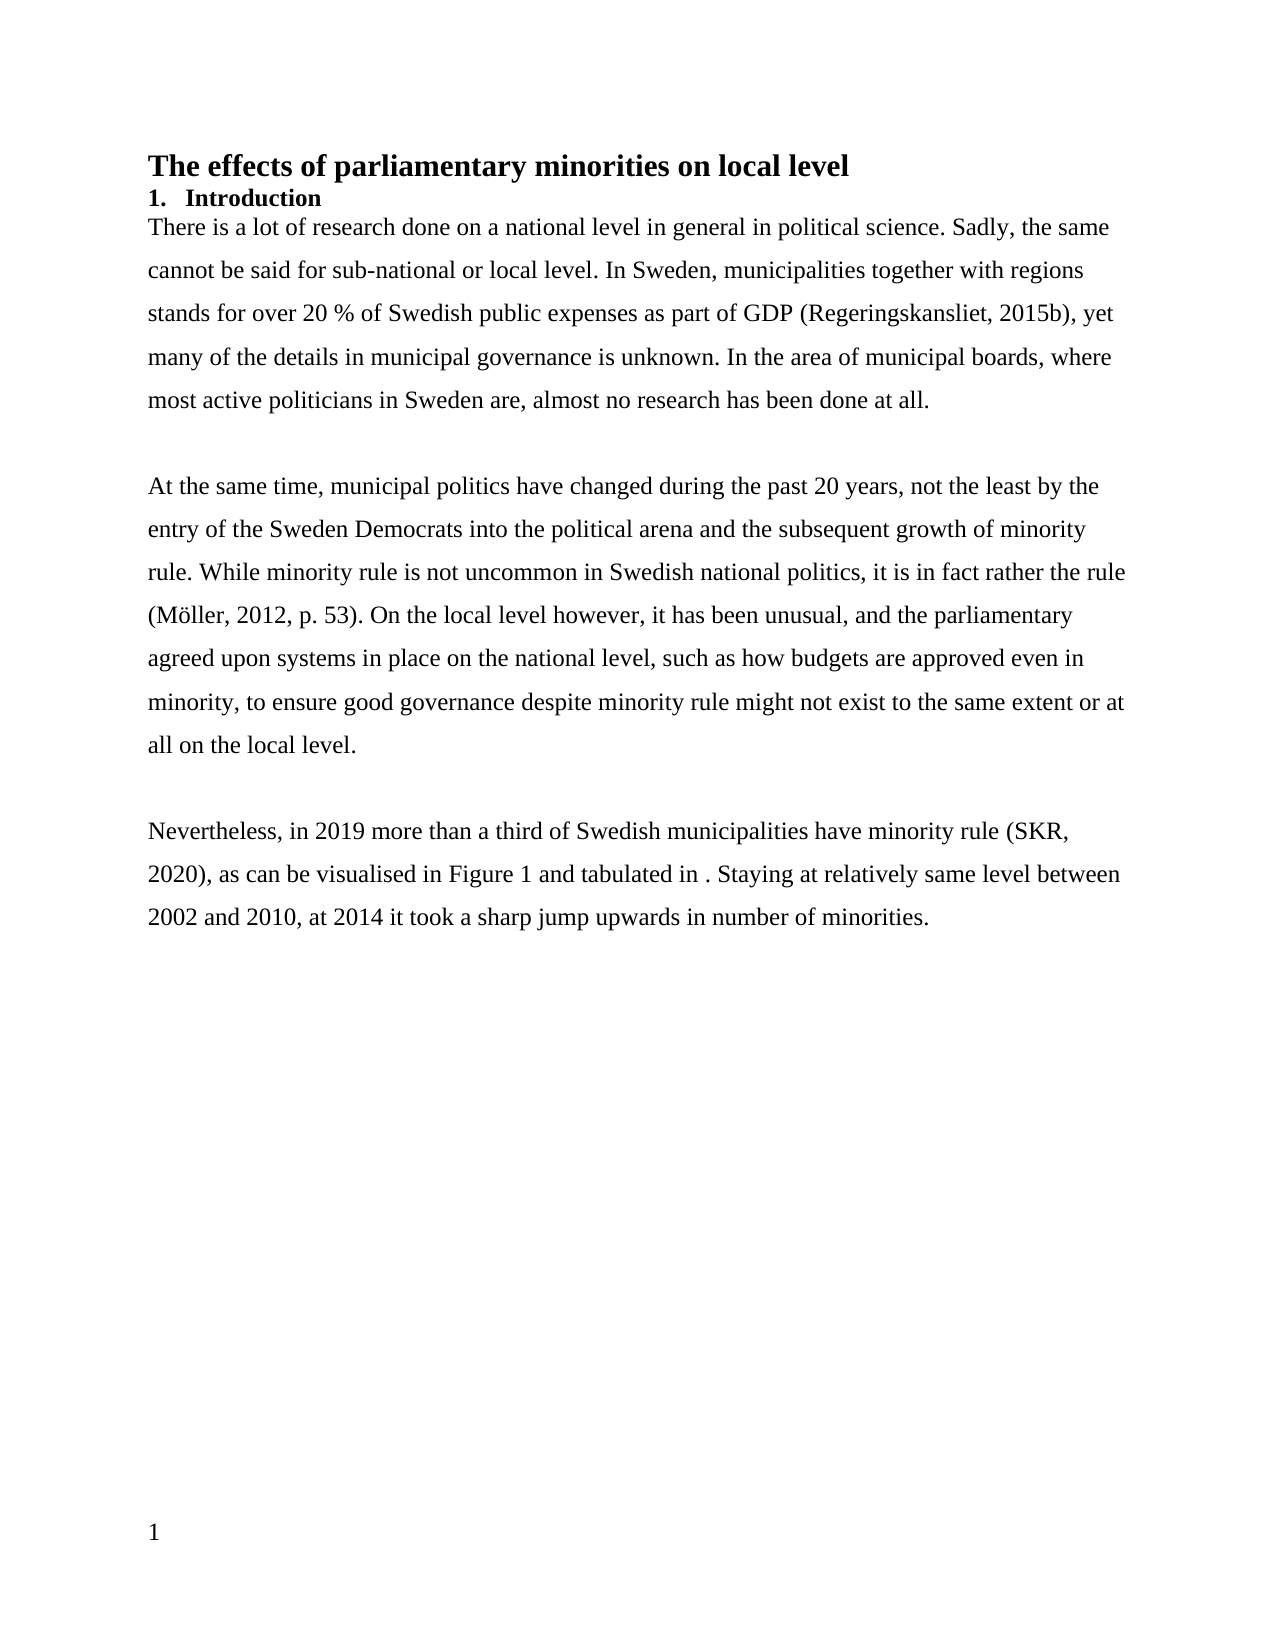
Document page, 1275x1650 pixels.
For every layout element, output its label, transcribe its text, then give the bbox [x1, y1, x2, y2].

subtitle Introduction [148, 183, 1127, 212]
text At the same time, municipal politics have changed during the past 20 years, not the least by the entry of the Sweden Democrats into the political arena and the subsequent growth of minority rule. While minority rule is not uncommon in Swedish national politics, it is in fact rather the rule (Möller, 2012, p. 53). On the local level however, it has been unusual, and the parliamentary agreed upon systems in place on the national level, such as how budgets are approved even in minority, to ensure good governance despite minority rule might not exist to the same extent or at all on the local level. [148, 471, 1127, 758]
text There is a lot of research done on a national level in general in political science. Sadly, the same cannot be said for sub-national or local level. In Sweden, municipalities together with regions stands for over 20 % of Swedish public expenses as part of GDP (Regeringskansliet, 2015b), yet many of the details in municipal governance is unknown. In the area of municipal boards, where most active politicians in Sweden are, almost no research has been done at all. [148, 212, 1127, 413]
text Nevertheless, in 2019 more than a third of Swedish municipalities have minority rule (SKR, 2020), as can be visualised in Figure 1 and tabulated in Table 1. Staying at relatively same level between 2002 and 2010, at 2014 it took a sharp jump upwards in number of minorities. [148, 816, 1127, 931]
subtitle The effects of parliamentary minorities on local level [148, 148, 1127, 183]
